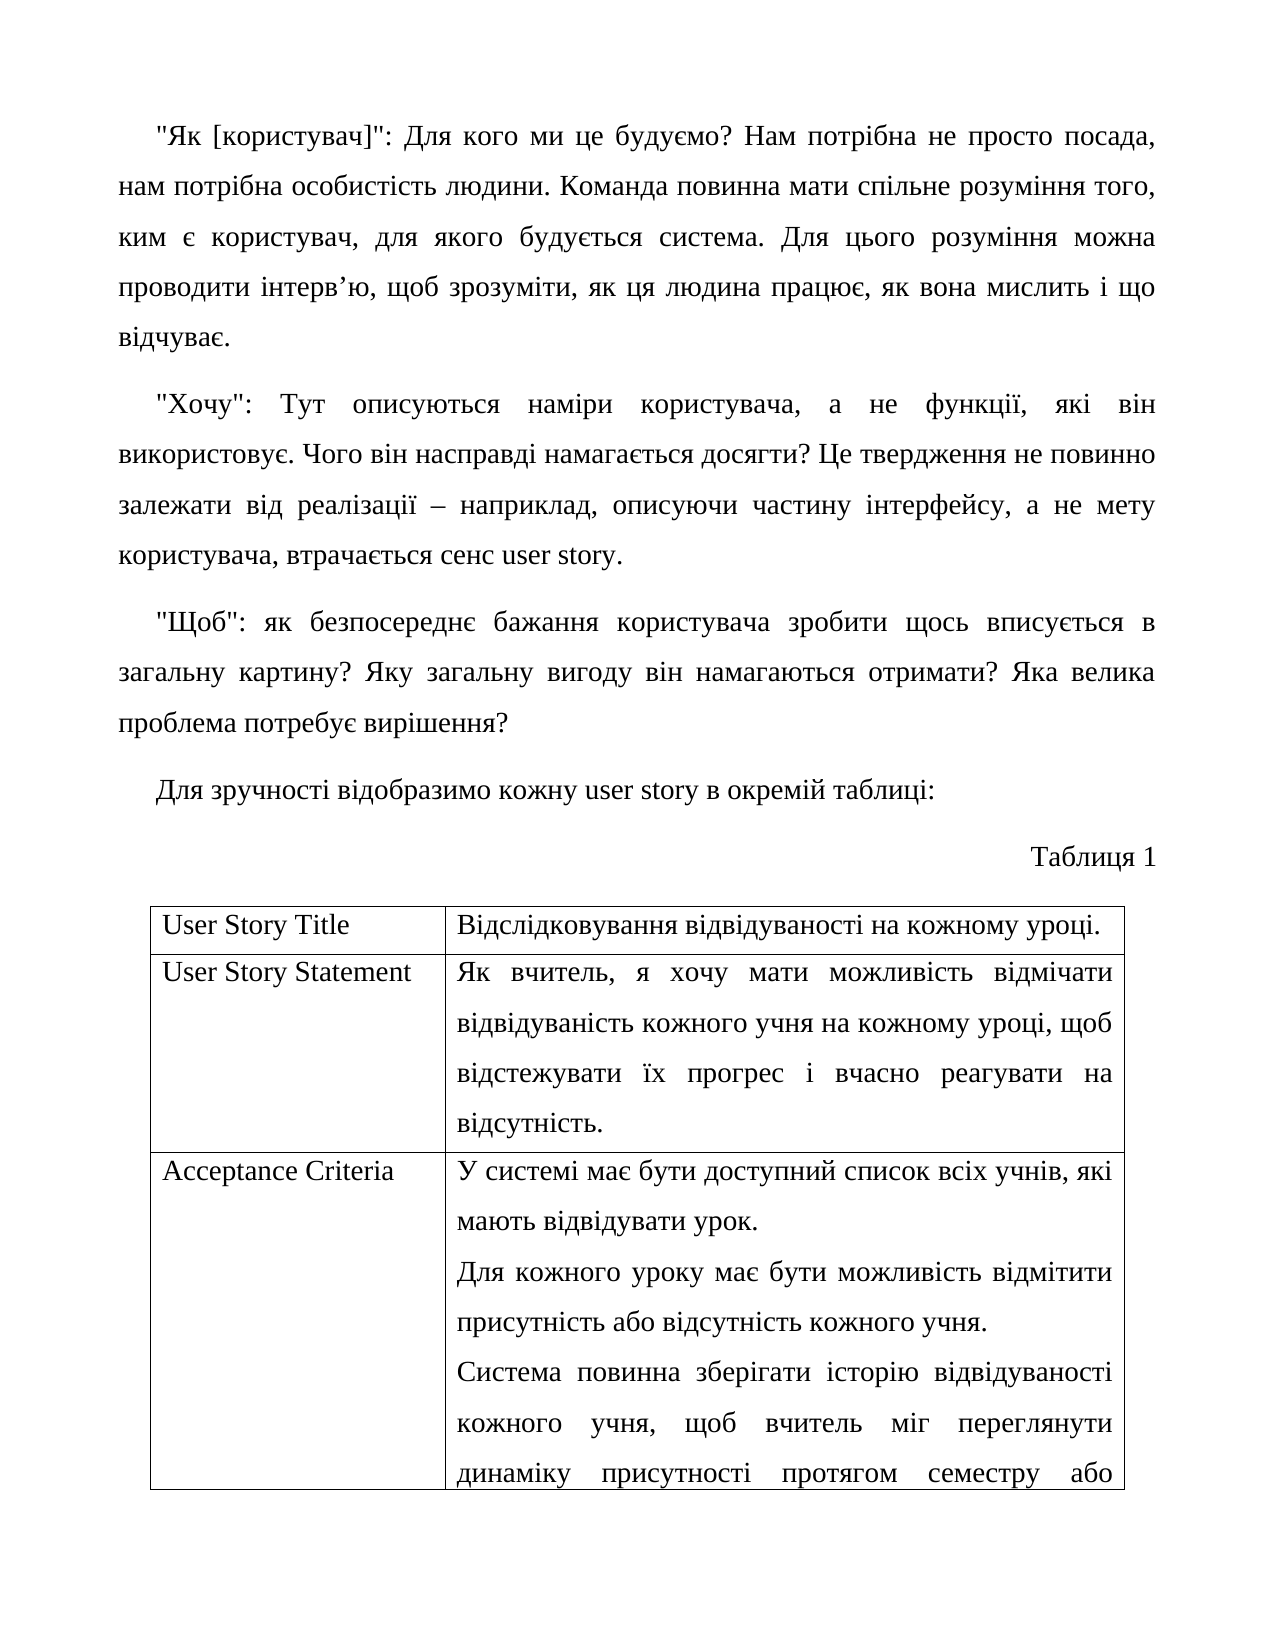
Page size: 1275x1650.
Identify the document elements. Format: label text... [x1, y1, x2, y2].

text "Хочу": Тут описуються наміри користувача, а не функції, які він використовує. Чого він насправді намагається досягти? Це твердження не повинно залежати від реалізації – наприклад, описуючи частину інтерфейсу, а не мету користувача, втрачається сенс user story. [118, 386, 1157, 571]
table_cell Як вчитель, я хочу мати можливість відмічати відвідуваність кожного учня на кожному уроці, щоб відстежувати їх прогрес і вчасно реагувати на відсутність. [446, 955, 1124, 1152]
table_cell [446, 1153, 1124, 1489]
text "Як [користувач]": Для кого ми це будуємо? Нам потрібна не просто посада, нам потрібна особистість людини. Команда повинна мати спільне розуміння того, ким є користувач, для якого будується система. Для цього розуміння можна проводити інтерв’ю, щоб зрозуміти, як ця людина працює, як вона мислить і що відчуває. [118, 118, 1157, 353]
table_header Відслідковування відвідуваності на кожному уроці. [446, 907, 1124, 953]
text Для зручності відобразимо кожну user story в окремій таблиці: [118, 772, 1157, 805]
text "Щоб": як безпосереднє бажання користувача зробити щось вписується в загальну картину? Яку загальну вигоду він намагаються отримати? Яка велика проблема потребує вирішення? [118, 604, 1157, 738]
table_cell Acceptance Criteria [151, 1153, 445, 1489]
table_header User Story Title [151, 907, 445, 953]
table_cell User Story Statement [151, 955, 445, 1152]
text Таблиця 1 [118, 839, 1157, 872]
